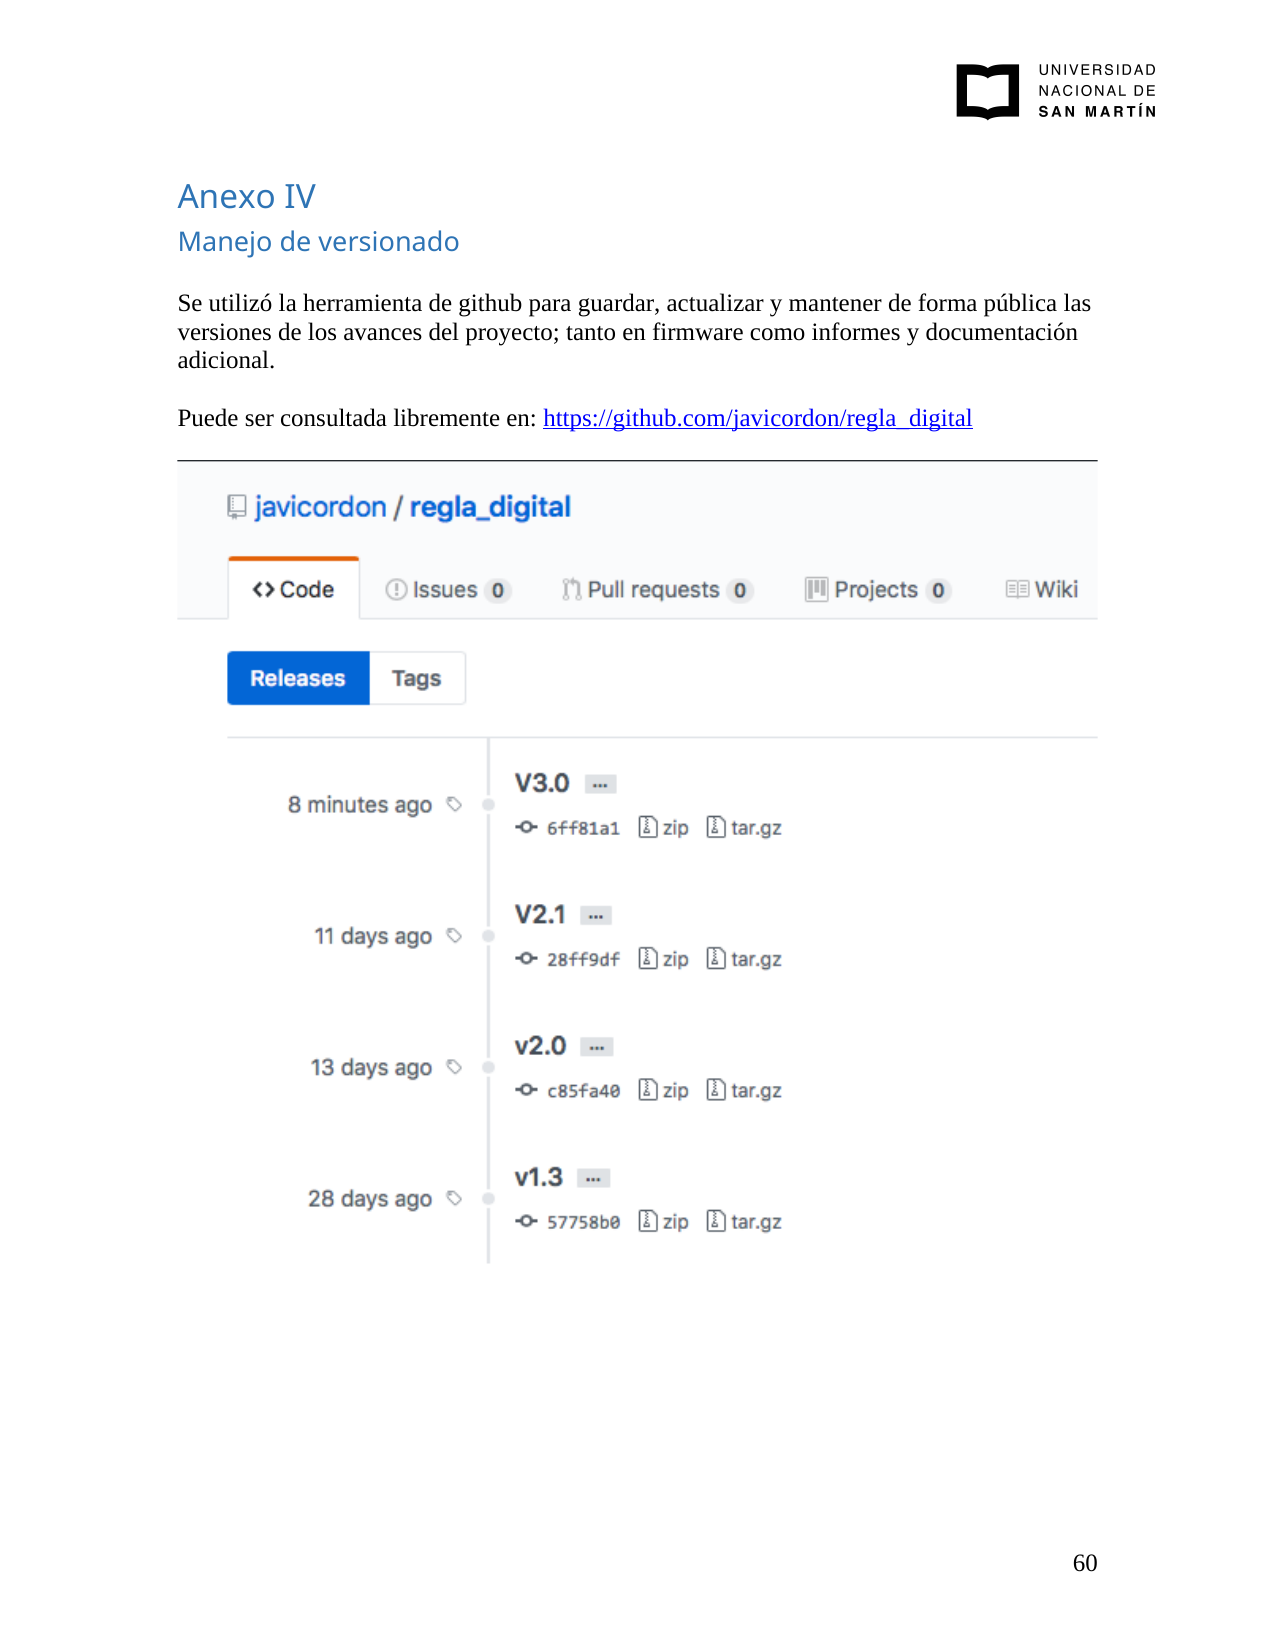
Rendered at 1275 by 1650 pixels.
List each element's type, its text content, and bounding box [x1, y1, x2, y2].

text Puede ser consultada libremente en: https://github.com/javicordon/regla_digital [177, 403, 1098, 432]
text Se utilizó la herramienta de github para guardar, actualizar y mantener de forma pública las versiones de los avances del proyecto; tanto en firmware como informes y documentación adicional. [177, 288, 1098, 374]
subtitle Anexo IV [177, 173, 1098, 218]
subtitle Manejo de versionado [177, 222, 1098, 259]
picture [177, 460, 1098, 1316]
picture [945, 55, 1165, 128]
